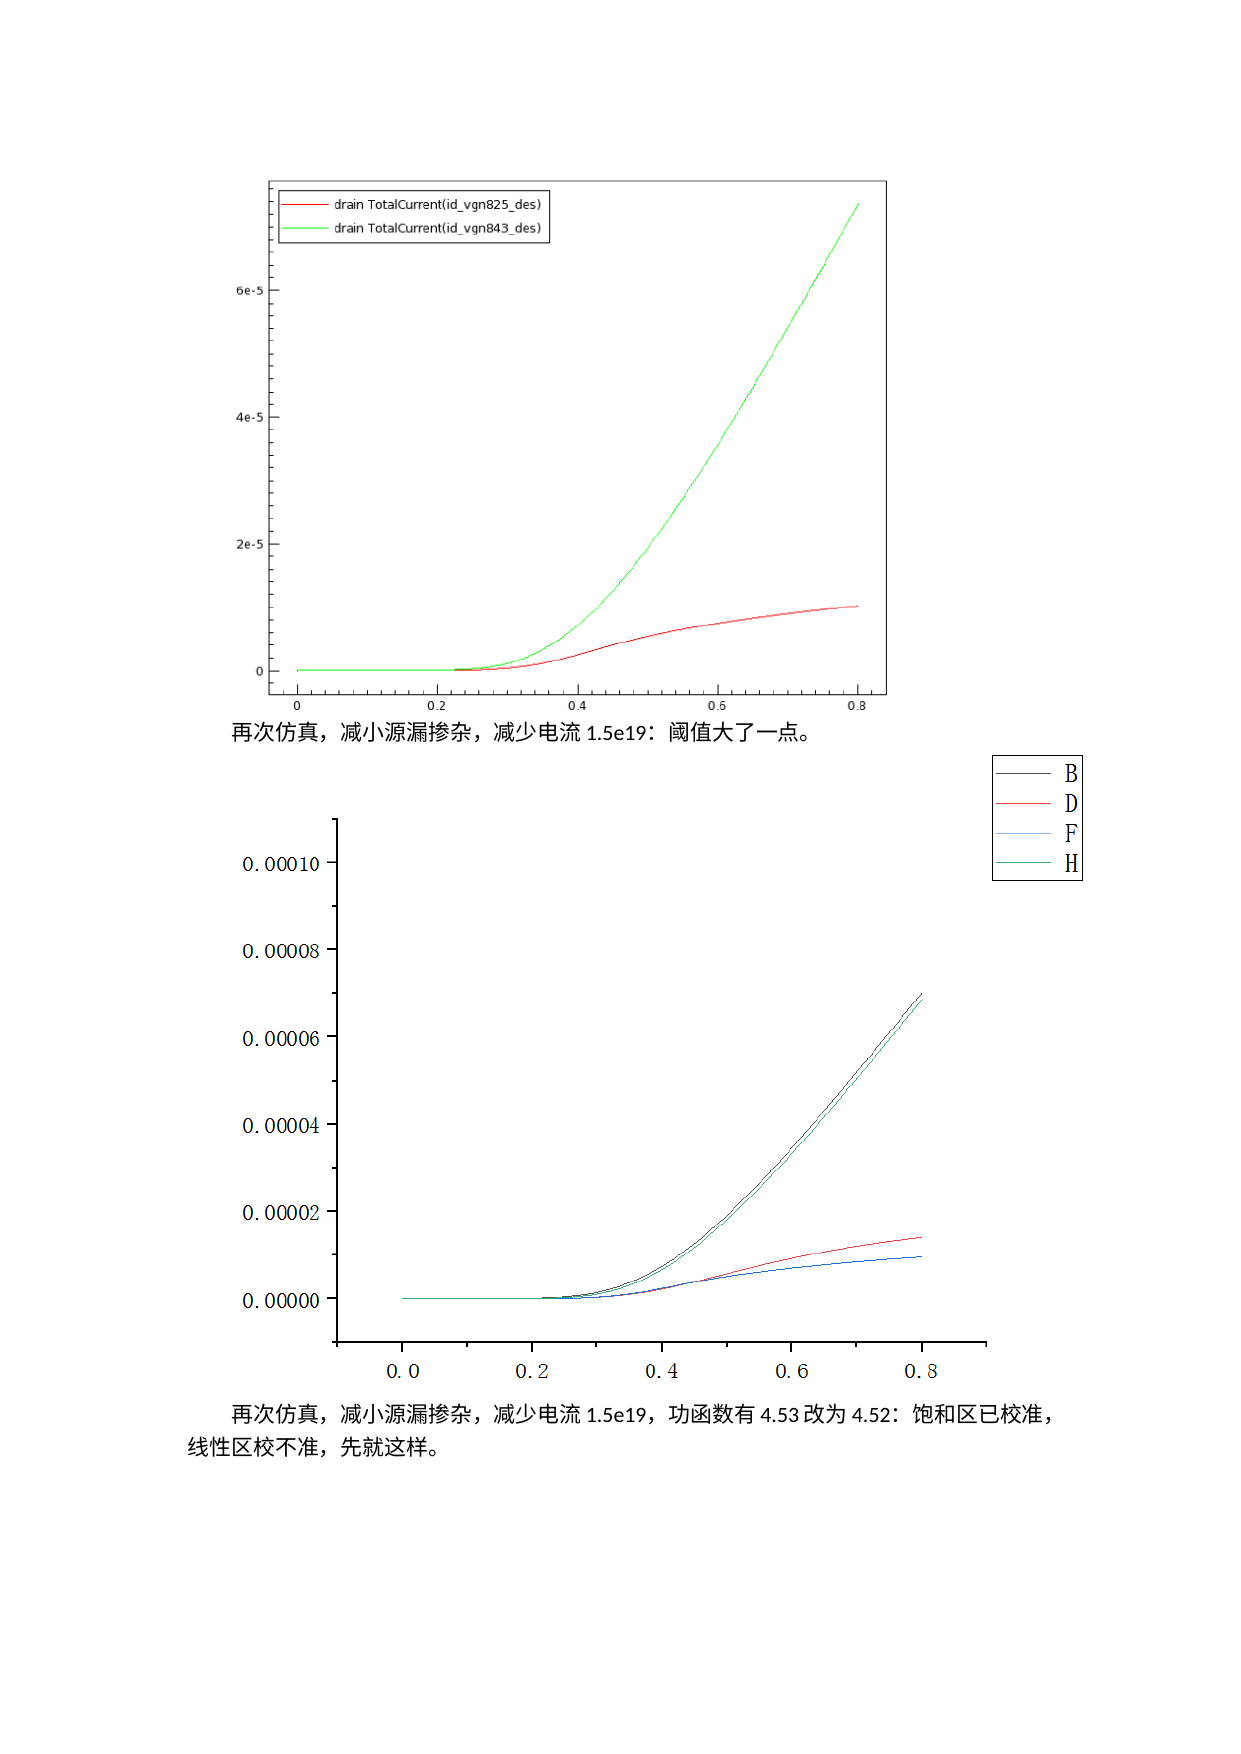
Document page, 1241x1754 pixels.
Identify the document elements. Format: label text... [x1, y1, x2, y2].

list 再次仿真，减小源漏掺杂，减少电流1.5e19：阈值大了一点。 [187, 714, 1053, 747]
picture [231, 750, 1097, 1394]
picture [231, 163, 896, 714]
list 再次仿真，减小源漏掺杂，减少电流1.5e19，功函数有4.53改为4.52：饱和区已校准，线性区校不准，先就这样。 [187, 1397, 1053, 1462]
